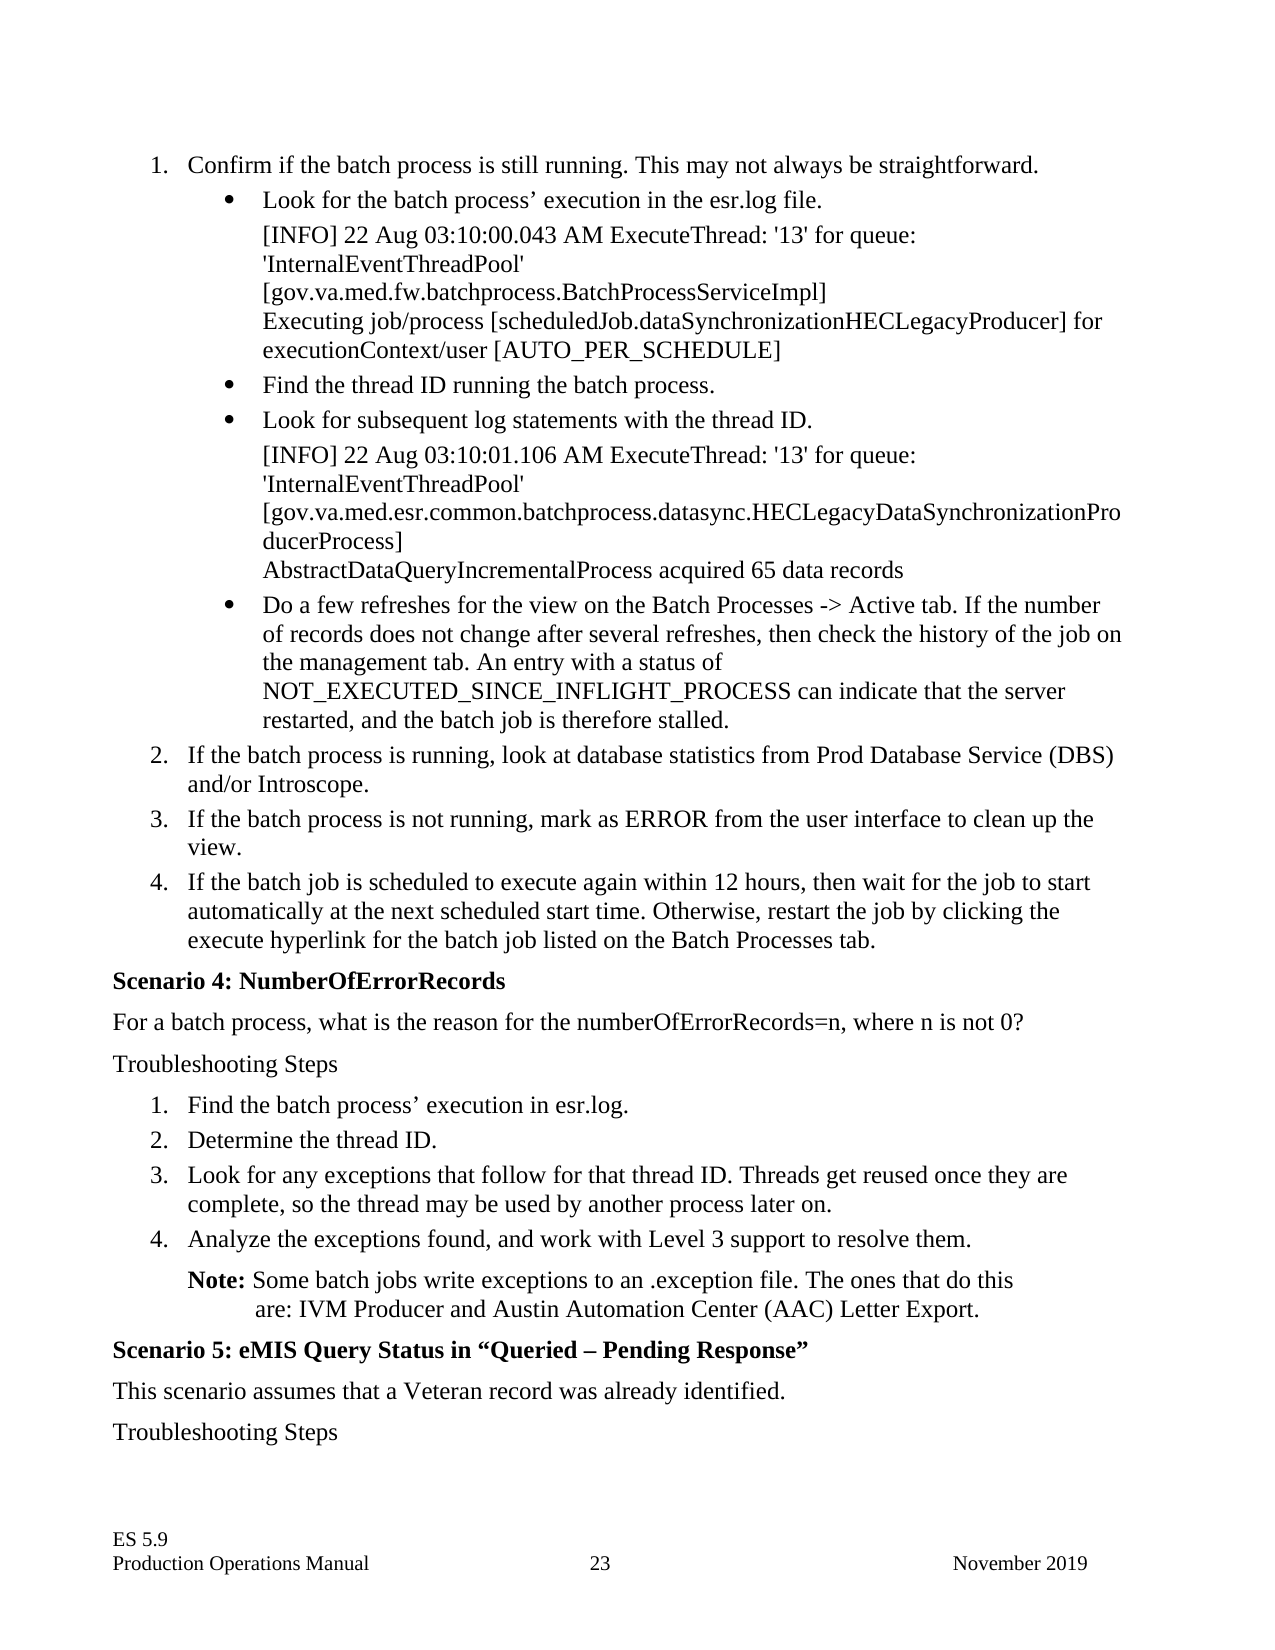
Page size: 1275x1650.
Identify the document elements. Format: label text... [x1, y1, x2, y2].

list Determine the thread ID. [150, 1125, 1125, 1154]
list Find the batch process’ execution in esr.log. [150, 1090, 1125, 1119]
list Confirm if the batch process is still running. This may not always be straightforward. [150, 150, 1125, 179]
text [INFO] 22 Aug 03:10:00.043 AM ExecuteThread: '13' for queue: 'InternalEventThreadPool' [262, 220, 1125, 277]
text For a batch process, what is the reason for the numberOfErrorRecords=n, where n is not 0? [112, 1007, 1125, 1036]
list If the batch process is running, look at database statistics from Prod Database Service (DBS) and/or Introscope. [150, 740, 1125, 797]
text AbstractDataQueryIncrementalProcess acquired 65 data records [262, 555, 1125, 584]
text Scenario 5: eMIS Query Status in “Queried – Pending Response” [112, 1335, 1125, 1364]
text Look for the batch process’ execution in the esr.log file. [225, 185, 1125, 214]
text This scenario assumes that a Veteran record was already identified. [112, 1376, 1125, 1405]
text [INFO] 22 Aug 03:10:01.106 AM ExecuteThread: '13' for queue: 'InternalEventThreadPool' [gov.va.med.esr.common.batchprocess.datasync.HECLegacyDataSynchronizationProducerProcess] [262, 440, 1125, 555]
list Do a few refreshes for the view on the Batch Processes -> Active tab. If the number of records does not change after several refreshes, then check the history of the job on the management tab. An entry with a status of NOT_EXECUTED_SINCE_INFLIGHT_PROCESS can indicate that the server restarted, and the batch job is therefore stalled. [225, 590, 1125, 734]
text Note: Some batch jobs write exceptions to an .exception file. The ones that do this are: IVM Producer and Austin Automation Center (AAC) Letter Export. [187, 1265, 1050, 1322]
list Look for subsequent log statements with the thread ID. [225, 405, 1125, 434]
text Troubleshooting Steps [112, 1417, 1125, 1446]
list Find the thread ID running the batch process. [225, 370, 1125, 399]
list Look for any exceptions that follow for that thread ID. Threads get reused once they are complete, so the thread may be used by another process later on. [150, 1160, 1125, 1217]
text Executing job/process [scheduledJob.dataSynchronizationHECLegacyProducer] for executionContext/user [AUTO_PER_SCHEDULE] [262, 306, 1125, 364]
list Analyze the exceptions found, and work with Level 3 support to resolve them. [150, 1224, 1125, 1252]
text [gov.va.med.fw.batchprocess.BatchProcessServiceImpl] [262, 277, 1125, 306]
text Troubleshooting Steps [112, 1049, 1125, 1077]
list If the batch process is not running, mark as ERROR from the user interface to clean up the view. [150, 804, 1125, 861]
list If the batch job is scheduled to execute again within 12 hours, then wait for the job to start automatically at the next scheduled start time. Otherwise, restart the job by clicking the execute hyperlink for the batch job listed on the Batch Processes tab. [150, 867, 1125, 954]
text Scenario 4: NumberOfErrorRecords [112, 966, 1125, 995]
